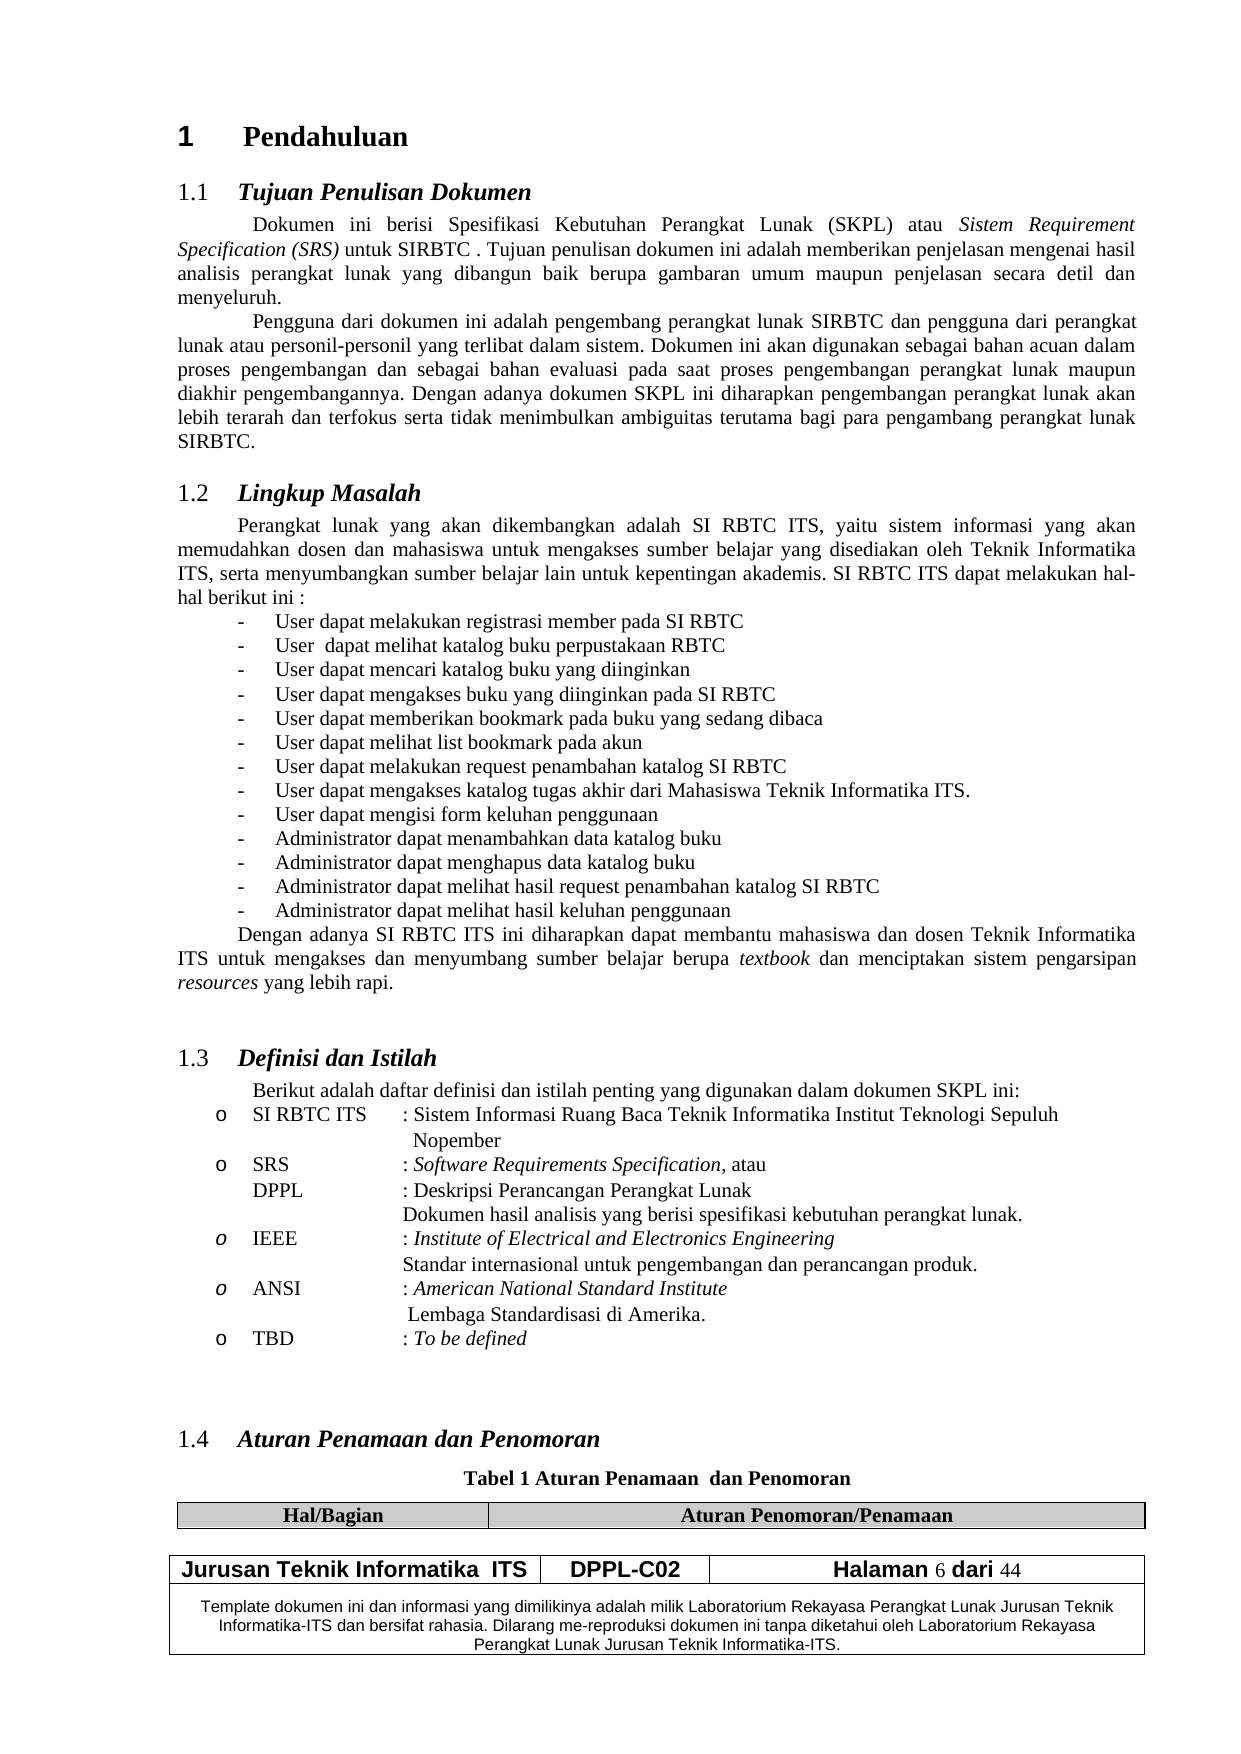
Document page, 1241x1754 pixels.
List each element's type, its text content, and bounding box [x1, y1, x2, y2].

text Berikut adalah daftar definisi dan istilah penting yang digunakan dalam dokumen SKPL ini: [177, 1078, 1137, 1102]
subtitle Definisi dan Istilah [177, 1043, 1137, 1072]
list ANSI : American National Standard Institute [215, 1276, 1137, 1302]
table_header Hal/Bagian [178, 1503, 488, 1527]
list Administrator dapat menghapus data katalog buku [237, 850, 1137, 874]
table_header Aturan Penomoran/Penamaan [489, 1503, 1144, 1527]
text Dengan adanya SI RBTC ITS ini diharapkan dapat membantu mahasiswa dan dosen Teknik Informatika ITS untuk mengakses dan menyumbang sumber belajar berupa textbook dan menciptakan sistem pengarsipan resources yang lebih rapi. [177, 922, 1137, 994]
list Administrator dapat melihat hasil request penambahan katalog SI RBTC [237, 874, 1137, 898]
text Standar internasional untuk pengembangan dan perancangan produk. [177, 1252, 1137, 1276]
text Perangkat lunak yang akan dikembangkan adalah SI RBTC ITS, yaitu sistem informasi yang akan memudahkan dosen dan mahasiswa untuk mengakses sumber belajar yang disediakan oleh Teknik Informatika ITS, serta menyumbangkan sumber belajar lain untuk kepentingan akademis. SI RBTC ITS dapat melakukan hal-hal berikut ini : [177, 513, 1137, 609]
list User dapat melihat list bookmark pada akun [237, 729, 1137, 754]
list User dapat melakukan registrasi member pada SI RBTC [237, 609, 1137, 633]
list User dapat melihat katalog buku perpustakaan RBTC [237, 633, 1137, 657]
text Lembaga Standardisasi di Amerika. [177, 1302, 1137, 1326]
text Dokumen ini berisi Spesifikasi Kebutuhan Perangkat Lunak (SKPL) atau Sistem Requirement Specification (SRS) untuk SIRBTC . Tujuan penulisan dokumen ini adalah memberikan penjelasan mengenai hasil analisis perangkat lunak yang dibangun baik berupa gambaran umum maupun penjelasan secara detil dan menyeluruh. [177, 212, 1137, 309]
list SRS : Software Requirements Specification, atau [215, 1152, 1137, 1178]
list User dapat melakukan request penambahan katalog SI RBTC [237, 754, 1137, 778]
subtitle Aturan Penamaan dan Penomoran [177, 1424, 1137, 1453]
list User dapat mencari katalog buku yang diinginkan [237, 657, 1137, 681]
list IEEE : Institute of Electrical and Electronics Engineering [215, 1226, 1137, 1252]
list Administrator dapat melihat hasil keluhan penggunaan [237, 898, 1137, 922]
text Dokumen hasil analisis yang berisi spesifikasi kebutuhan perangkat lunak. [177, 1202, 1137, 1226]
subtitle Pendahuluan [177, 119, 1137, 152]
subtitle Tujuan Penulisan Dokumen [177, 177, 1137, 206]
list User dapat memberikan bookmark pada buku yang sedang dibaca [237, 706, 1137, 729]
text Tabel 1 Aturan Penamaan dan Penomoran [177, 1466, 1137, 1490]
text Pengguna dari dokumen ini adalah pengembang perangkat lunak SIRBTC dan pengguna dari perangkat lunak atau personil-personil yang terlibat dalam sistem. Dokumen ini akan digunakan sebagai bahan acuan dalam proses pengembangan dan sebagai bahan evaluasi pada saat proses pengembangan perangkat lunak maupun diakhir pengembangannya. Dengan adanya dokumen SKPL ini diharapkan pengembangan perangkat lunak akan lebih terarah dan terfokus serta tidak menimbulkan ambiguitas terutama bagi para pengambang perangkat lunak SIRBTC. [177, 309, 1137, 453]
list User dapat mengakses buku yang diinginkan pada SI RBTC [237, 681, 1137, 706]
list User dapat mengakses katalog tugas akhir dari Mahasiswa Teknik Informatika ITS. [237, 778, 1137, 802]
subtitle Lingkup Masalah [177, 478, 1137, 507]
list TBD : To be defined [215, 1326, 1137, 1351]
list User dapat mengisi form keluhan penggunaan [237, 802, 1137, 826]
list Administrator dapat menambahkan data katalog buku [237, 826, 1137, 850]
list SI RBTC ITS : Sistem Informasi Ruang Baca Teknik Informatika Institut Teknologi Sepuluh Nopember [215, 1102, 1137, 1152]
text DPPL : Deskripsi Perancangan Perangkat Lunak [252, 1178, 1137, 1202]
